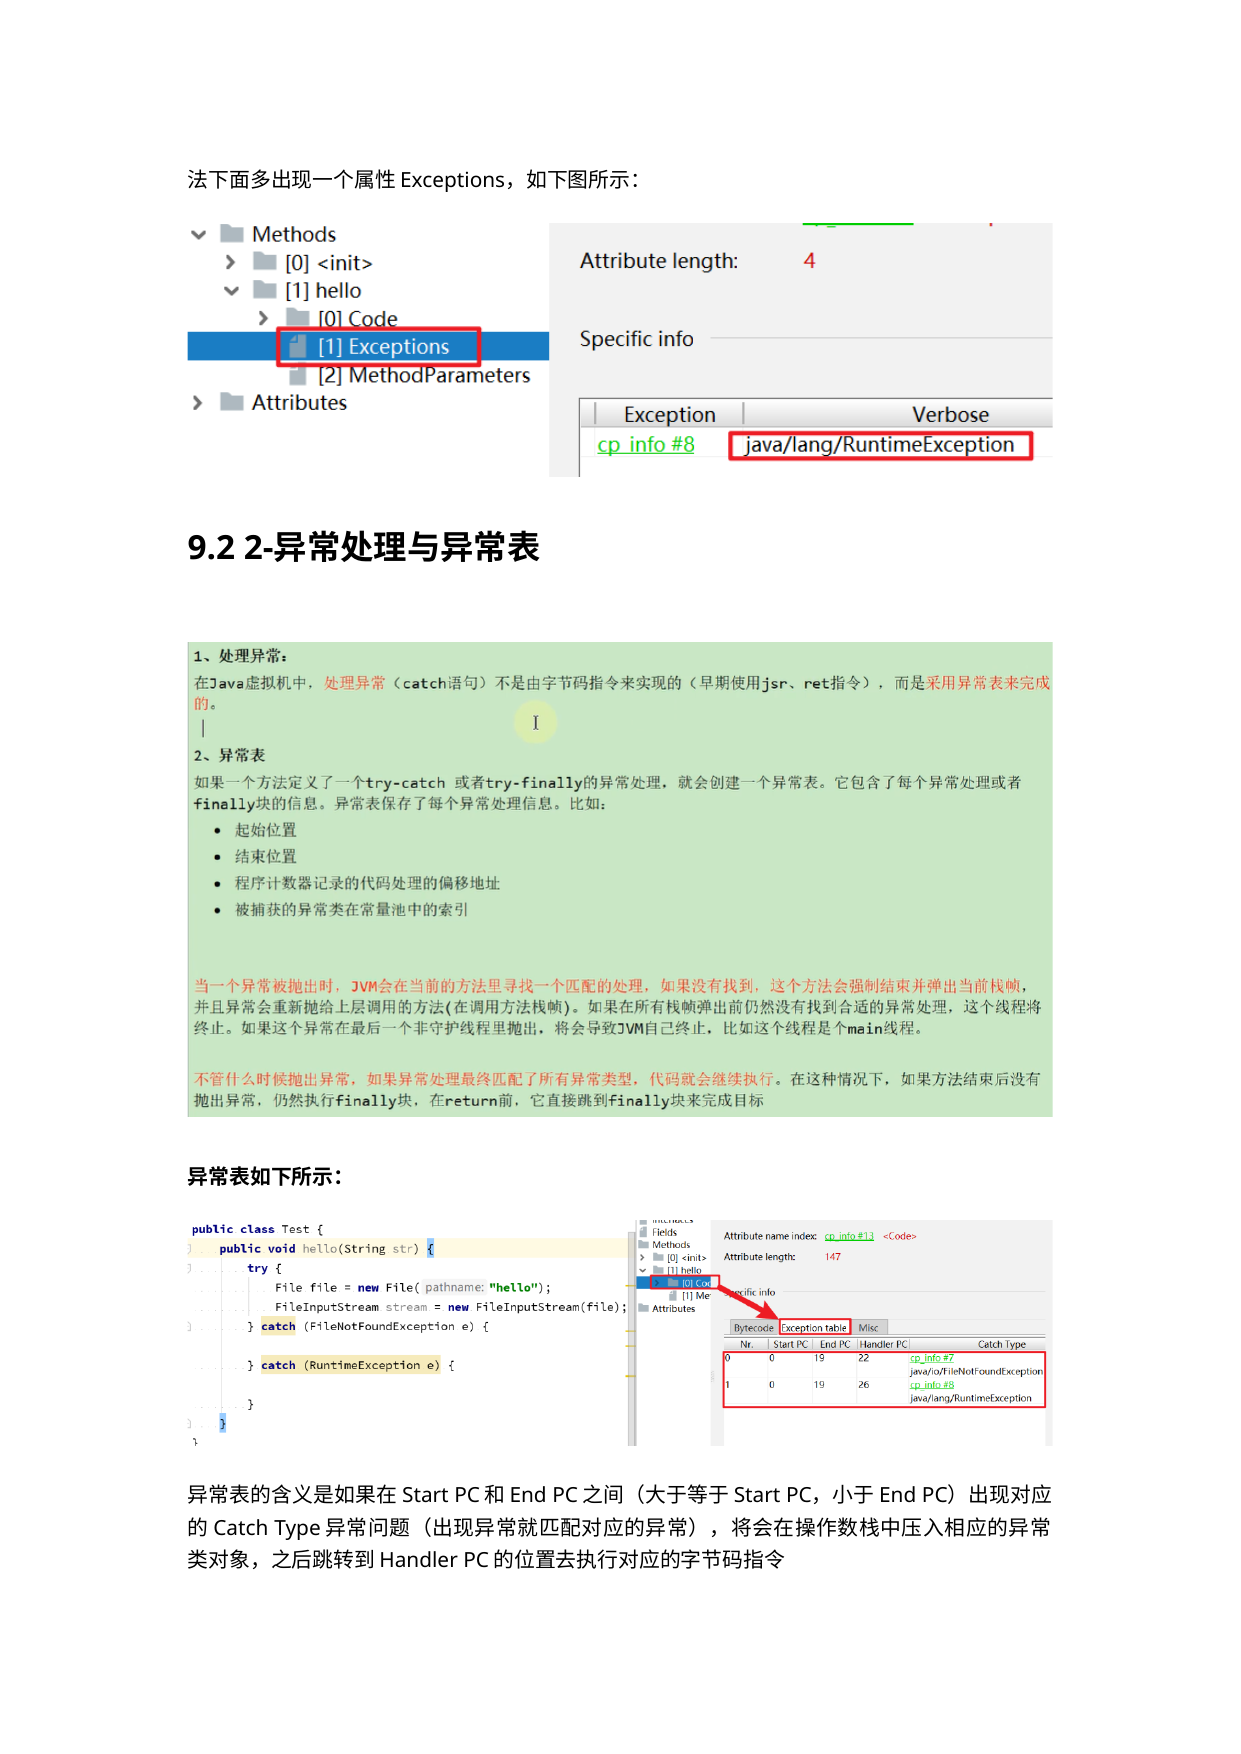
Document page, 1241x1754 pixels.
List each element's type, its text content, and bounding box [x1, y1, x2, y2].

picture [187, 223, 1053, 477]
picture [187, 642, 1053, 1117]
text 异常表如下所示： [187, 1159, 1053, 1191]
text 异常表的含义是如果在Start PC和End PC之间（大于等于Start PC，小于End PC）出现对应的Catch Type异常问题（出现异常就匹配对应的异常），将会在操作数栈中压入相应的异常类对象，之后跳转到Handler PC的位置去执行对应的字节码指令 [187, 1477, 1053, 1575]
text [187, 162, 1053, 194]
text 2-异常处理与异常表 [187, 513, 1053, 578]
picture [187, 1220, 1053, 1446]
